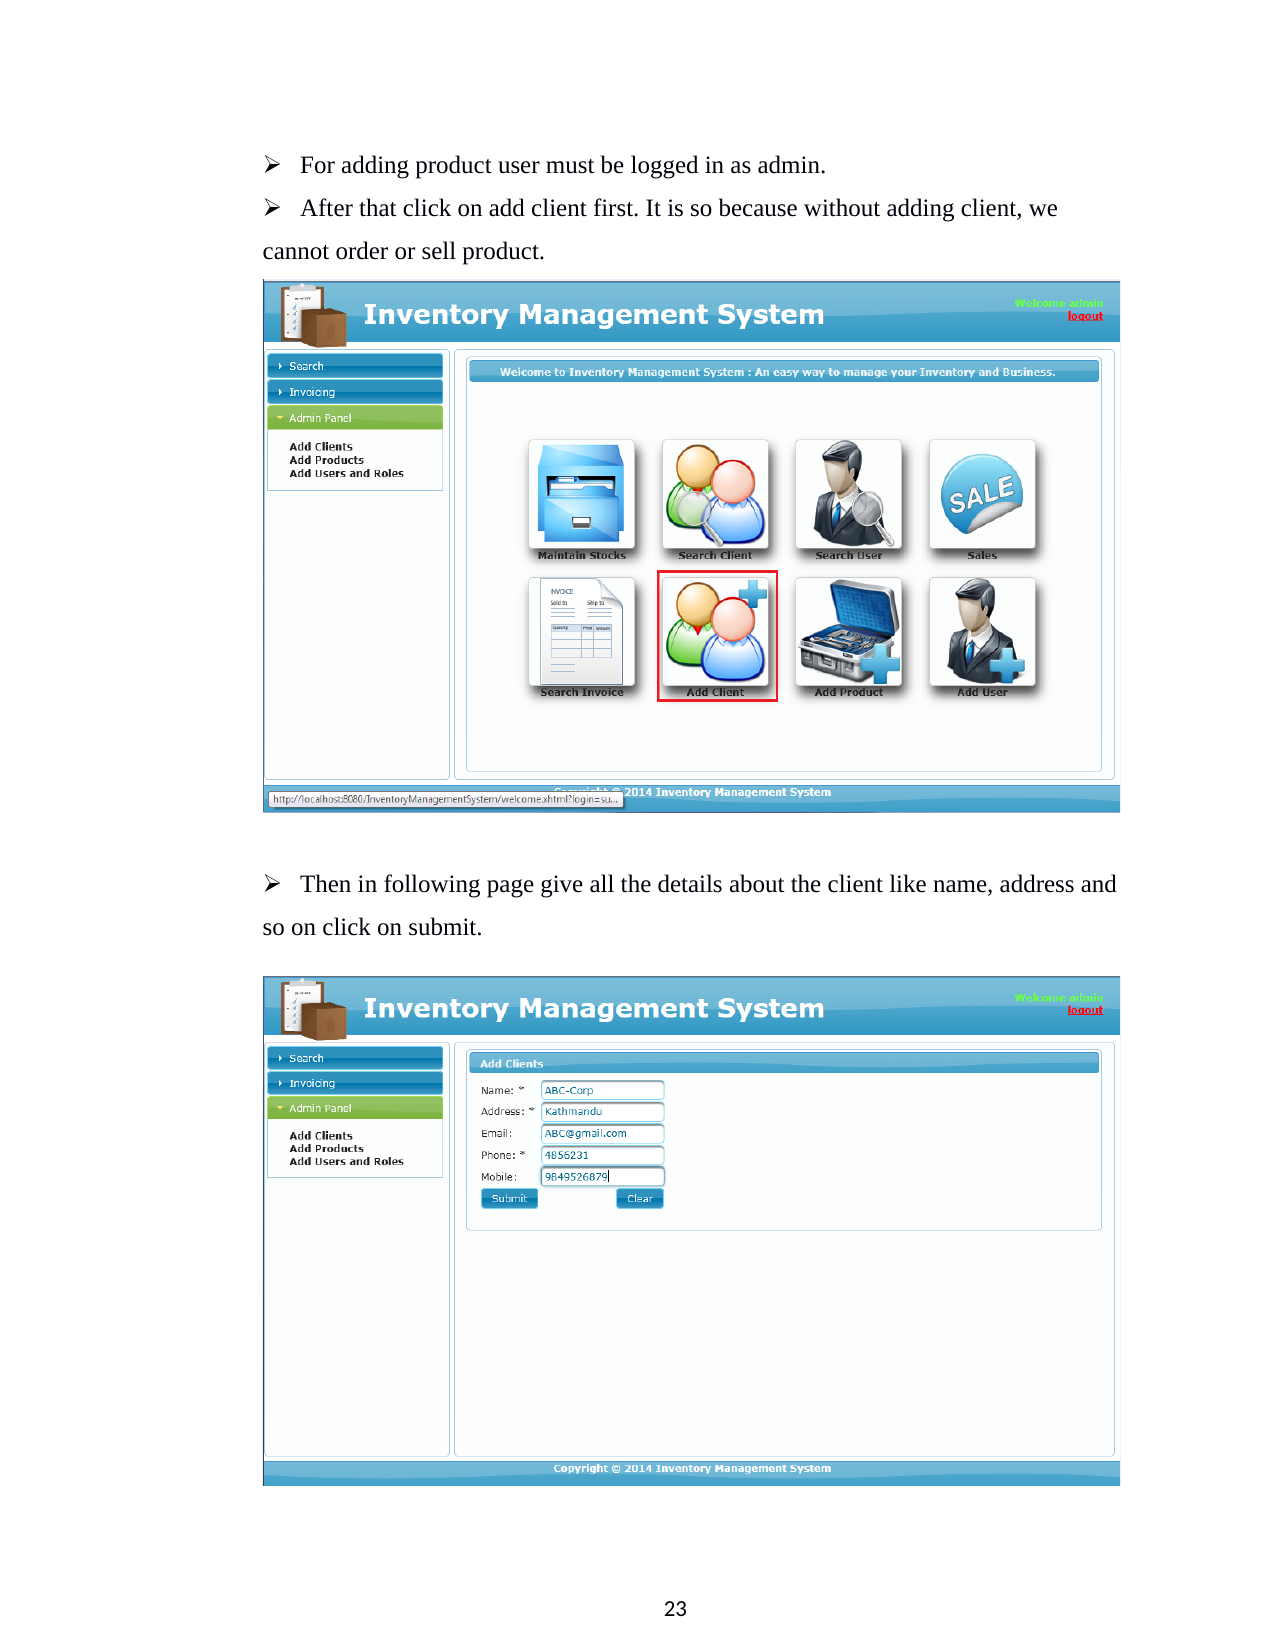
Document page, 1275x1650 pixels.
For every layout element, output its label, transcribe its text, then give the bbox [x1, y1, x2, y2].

list After that click on add client first. It is so because without adding client, we cannot order or sell product. [262, 193, 1125, 265]
list Then in following page give all the details about the client like name, address and so on click on submit. [262, 869, 1125, 941]
picture [262, 279, 1121, 813]
picture [262, 976, 1121, 1486]
list For adding product user must be logged in as admin. [262, 150, 1125, 179]
